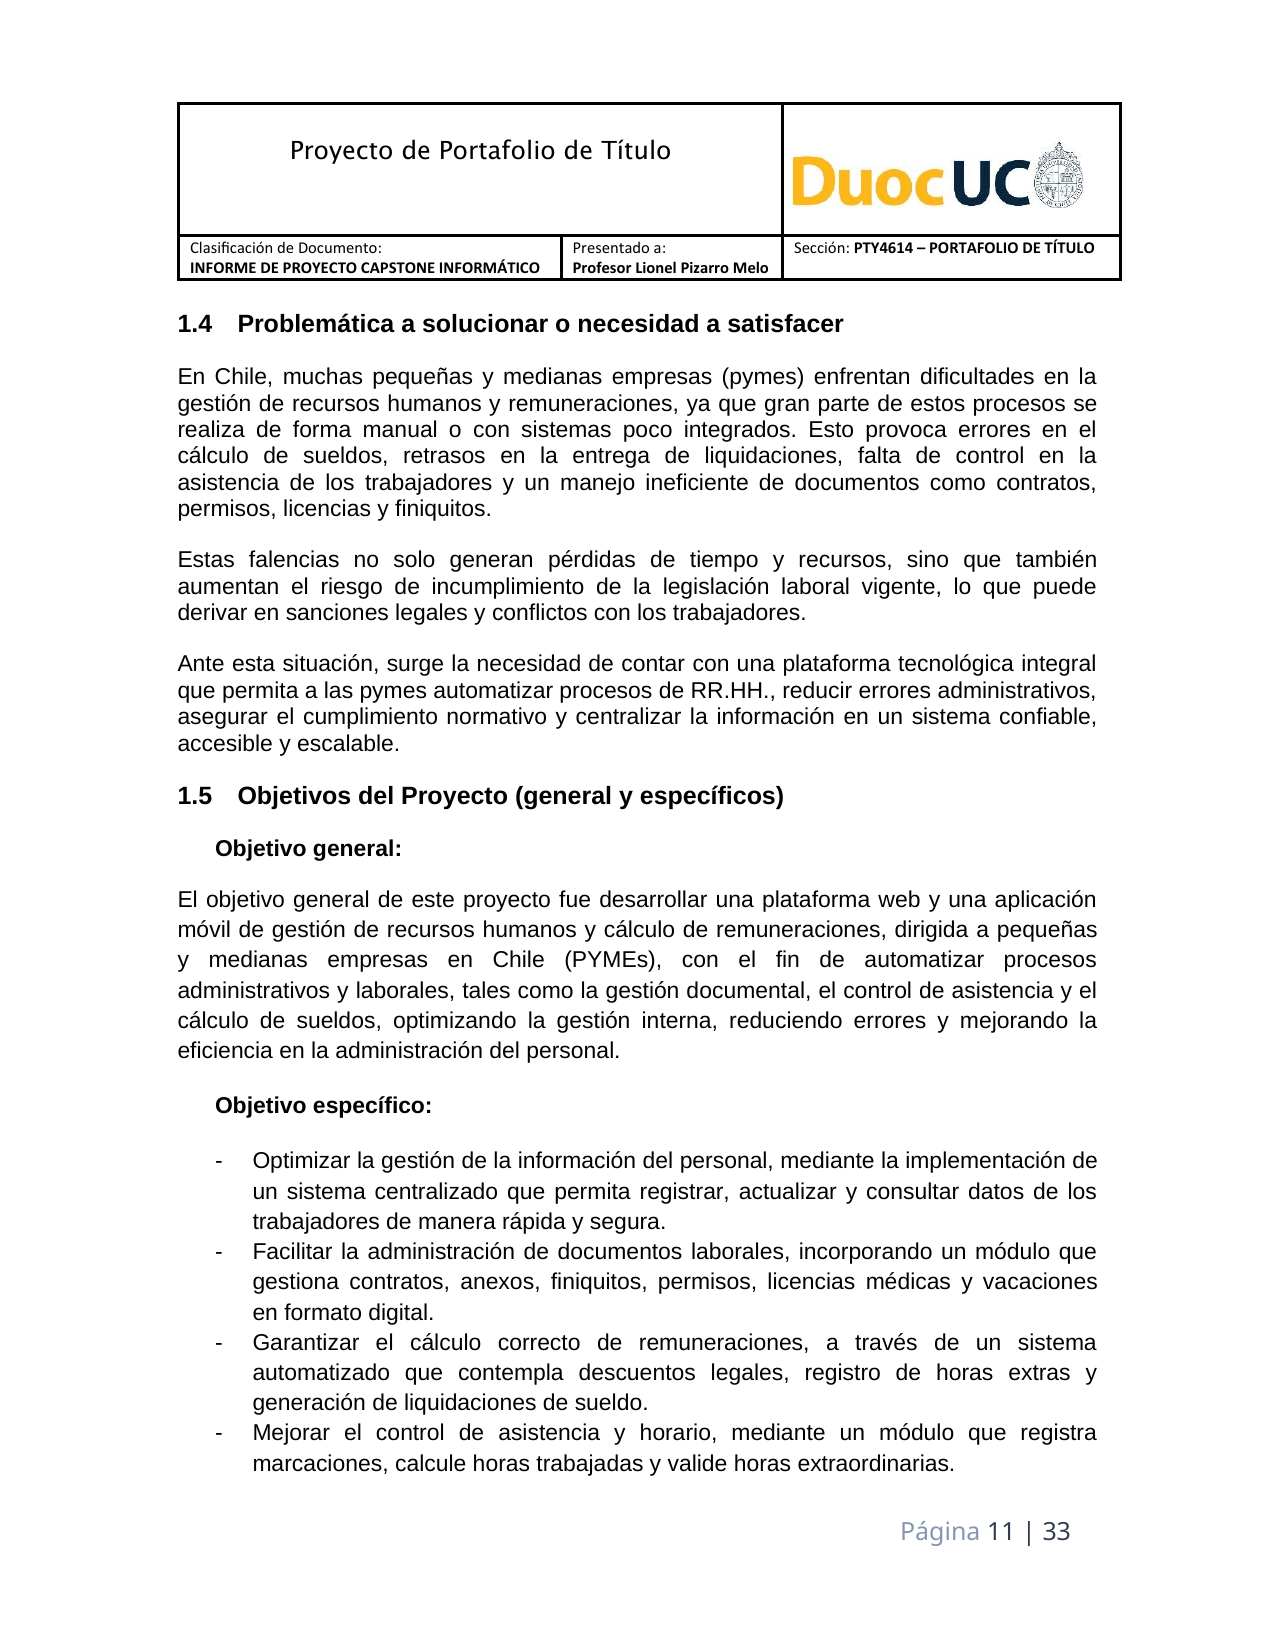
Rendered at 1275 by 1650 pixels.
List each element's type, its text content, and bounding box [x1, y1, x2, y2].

picture [791, 141, 1085, 208]
subtitle Problemática a solucionar o necesidad a satisfacer [177, 309, 1098, 338]
subtitle Objetivo específico: [215, 1092, 1098, 1118]
text En Chile, muchas pequeñas y medianas empresas (pymes) enfrentan dificultades en la gestión de recursos humanos y remuneraciones, ya que gran parte de estos procesos se realiza de forma manual o con sistemas poco integrados. Esto provoca errores en el cálculo de sueldos, retrasos en la entrega de liquidaciones, falta de control en la asistencia de los trabajadores y un manejo ineficiente de documentos como contratos, permisos, licencias y finiquitos. [177, 363, 1098, 521]
text El objetivo general de este proyecto fue desarrollar una plataforma web y una aplicación móvil de gestión de recursos humanos y cálculo de remuneraciones, dirigida a pequeñas y medianas empresas en Chile (PYMEs), con el fin de automatizar procesos administrativos y laborales, tales como la gestión documental, el control de asistencia y el cálculo de sueldos, optimizando la gestión interna, reduciendo errores y mejorando la eficiencia en la administración del personal. [177, 886, 1098, 1063]
list Optimizar la gestión de la información del personal, mediante la implementación de un sistema centralizado que permita registrar, actualizar y consultar datos de los trabajadores de manera rápida y segura. [215, 1147, 1098, 1234]
subtitle Objetivos del Proyecto (general y específicos) [177, 781, 1098, 809]
list Garantizar el cálculo correcto de remuneraciones, a través de un sistema automatizado que contempla descuentos legales, registro de horas extras y generación de liquidaciones de sueldo. [215, 1329, 1098, 1415]
list Mejorar el control de asistencia y horario, mediante un módulo que registra marcaciones, calcule horas trabajadas y valide horas extraordinarias. [215, 1419, 1098, 1476]
text Ante esta situación, surge la necesidad de contar con una plataforma tecnológica integral que permita a las pymes automatizar procesos de RR.HH., reducir errores administrativos, asegurar el cumplimiento normativo y centralizar la información en un sistema confiable, accesible y escalable. [177, 650, 1098, 756]
list Facilitar la administración de documentos laborales, incorporando un módulo que gestiona contratos, anexos, finiquitos, permisos, licencias médicas y vacaciones en formato digital. [215, 1238, 1098, 1325]
subtitle Objetivo general: [215, 834, 1098, 861]
text Estas falencias no solo generan pérdidas de tiempo y recursos, sino que también aumentan el riesgo de incumplimiento de la legislación laboral vigente, lo que puede derivar en sanciones legales y conflictos con los trabajadores. [177, 546, 1098, 625]
